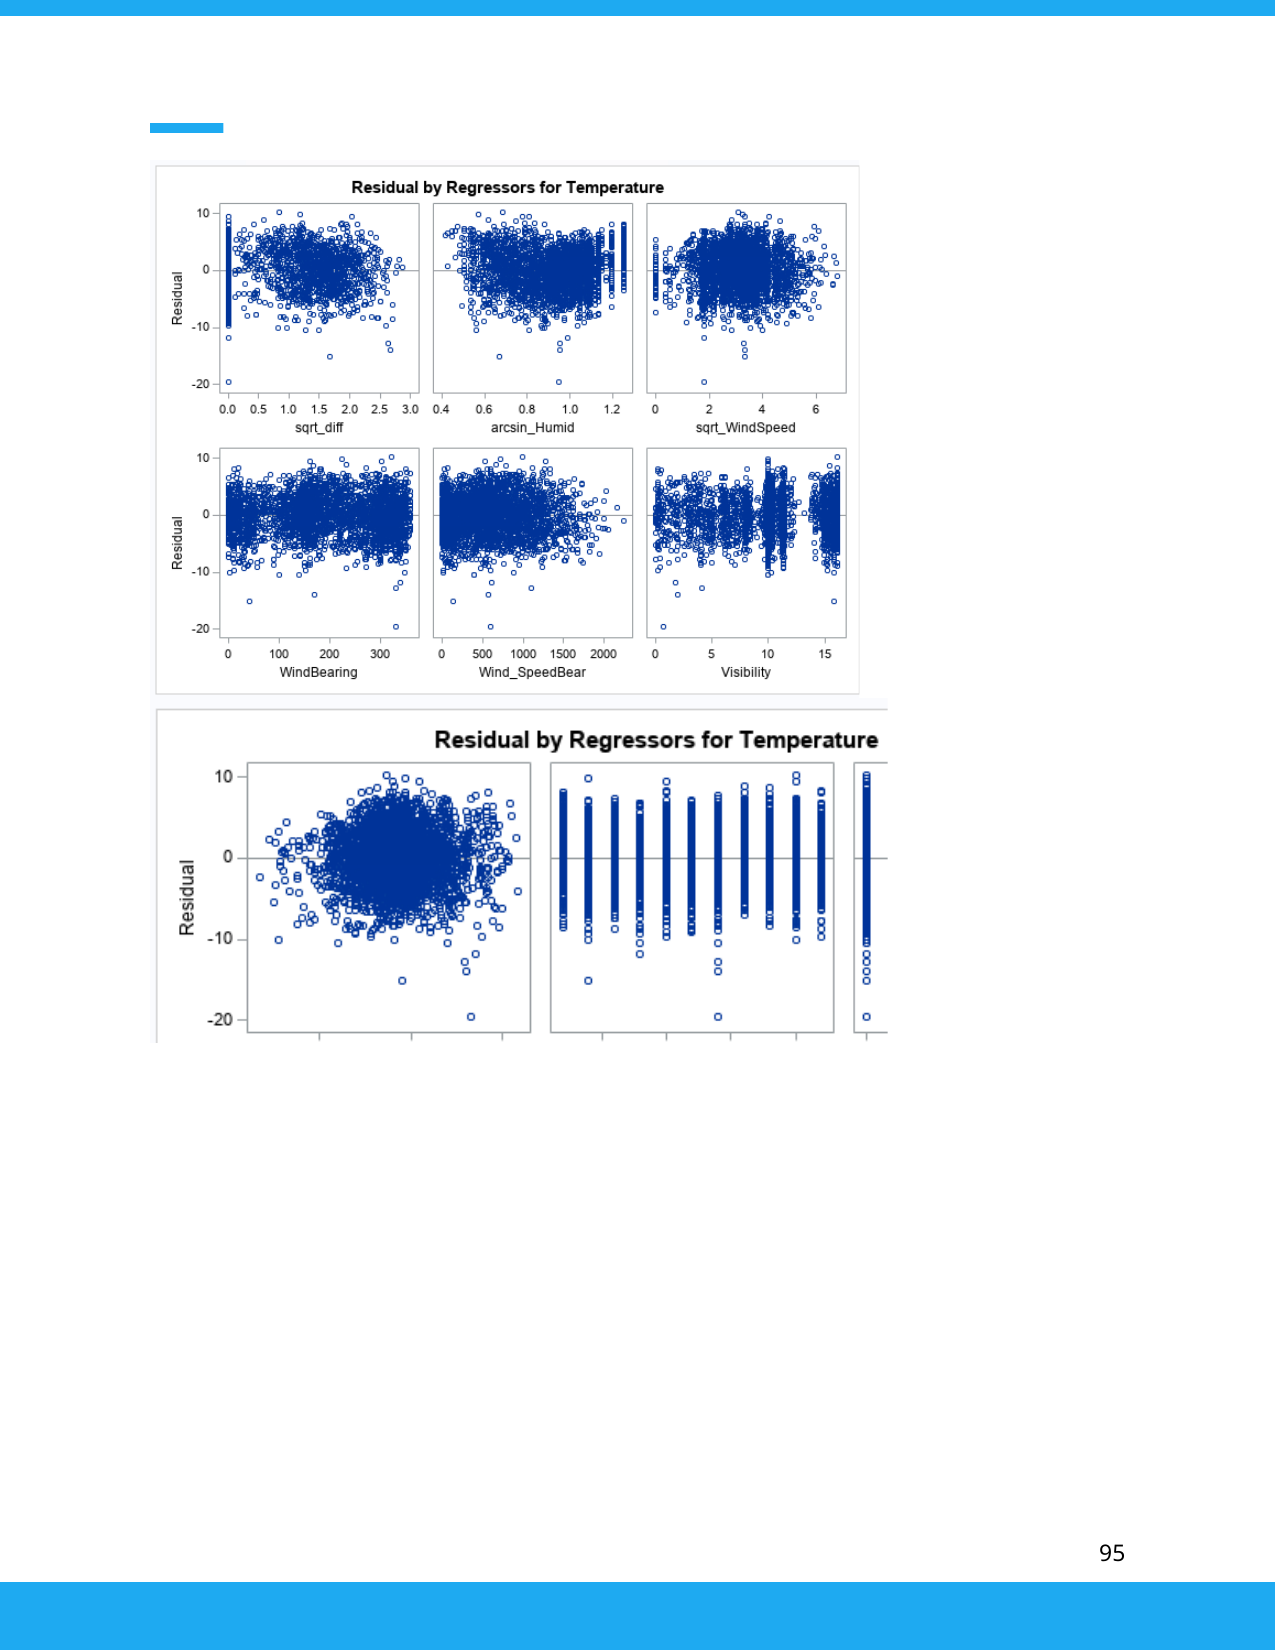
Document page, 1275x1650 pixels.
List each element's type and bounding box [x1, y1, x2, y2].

picture [0, 0, 1275, 16]
picture [150, 160, 888, 1043]
picture [0, 1582, 1275, 1650]
picture [150, 123, 224, 133]
